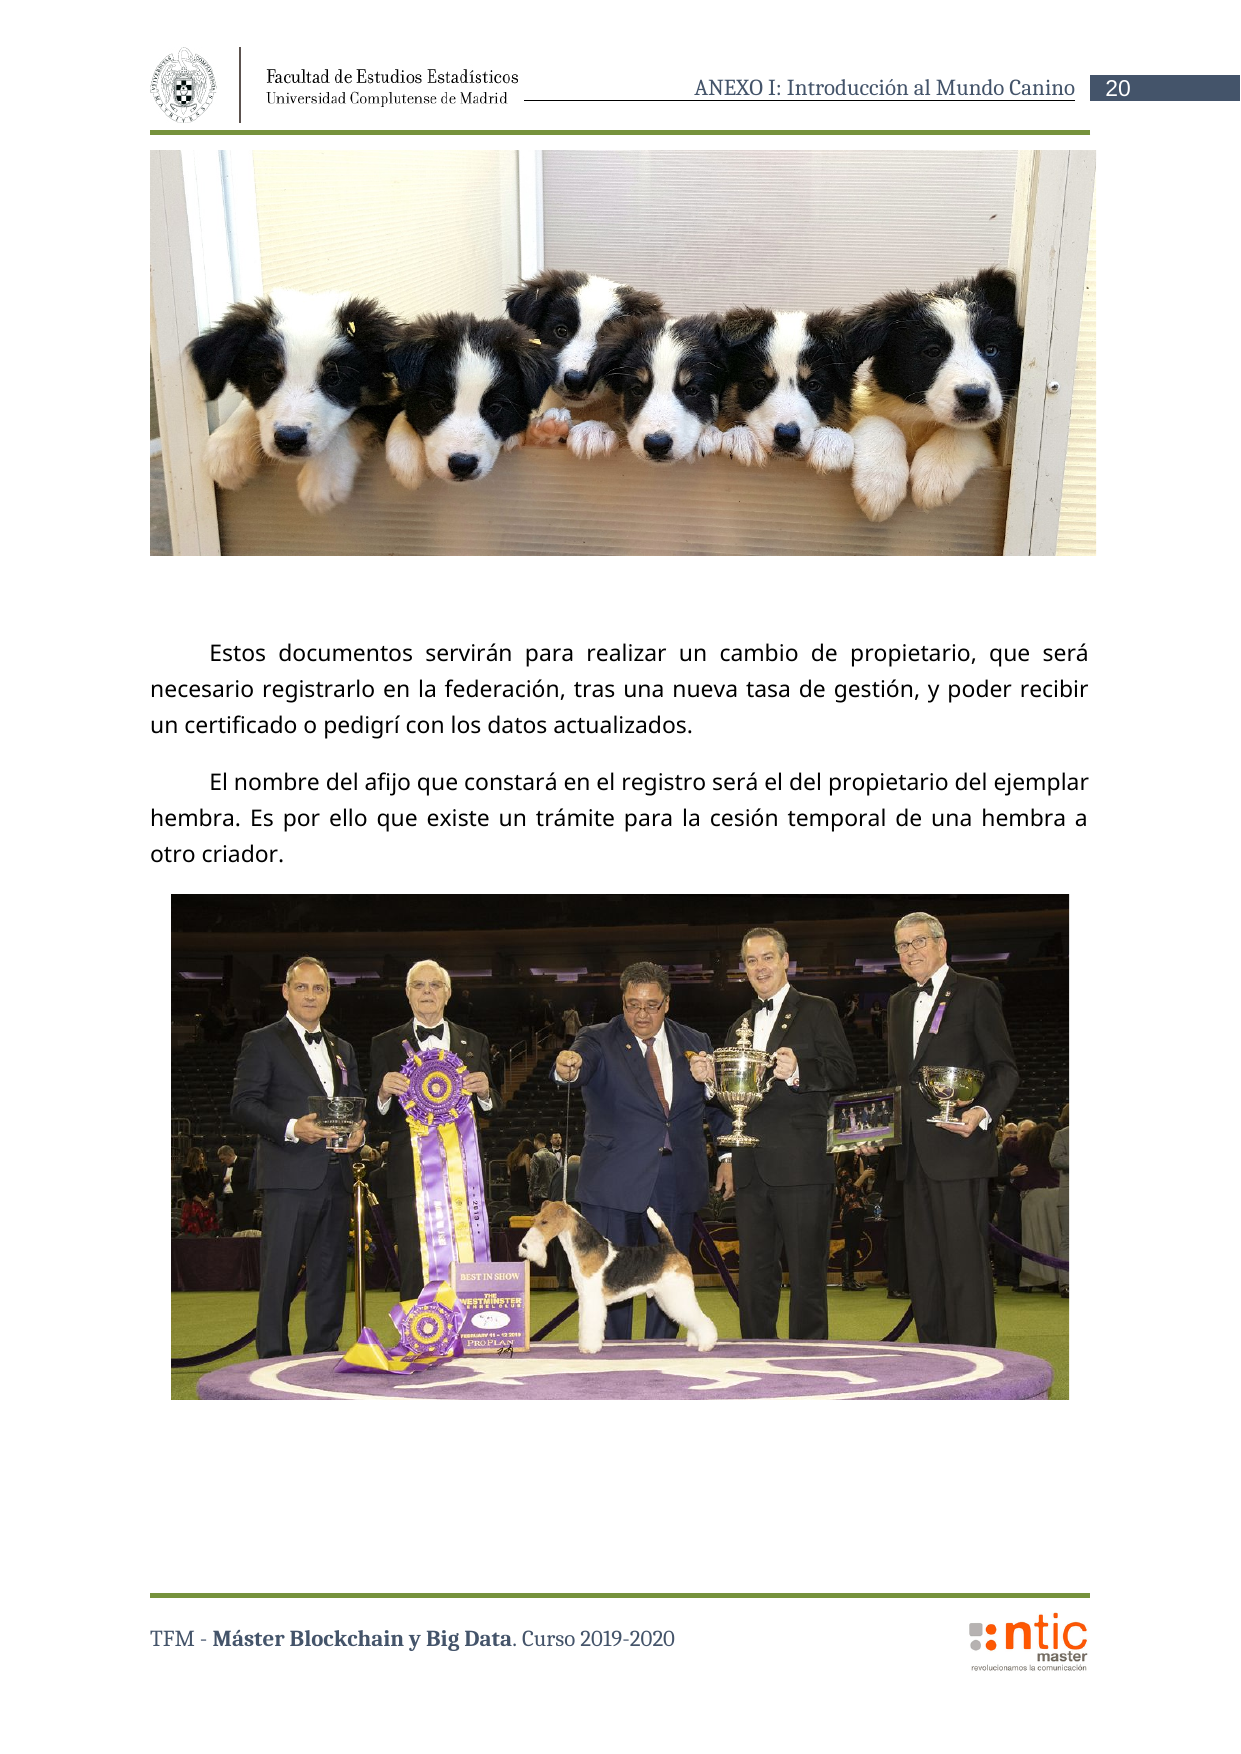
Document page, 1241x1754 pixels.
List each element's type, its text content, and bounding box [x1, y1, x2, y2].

picture [966, 1580, 1091, 1705]
text Estos documentos servirán para realizar un cambio de propietario, que será necesario registrarlo en la federación, tras una nueva tasa de gestión, y poder recibir un certificado o pedigrí con los datos actualizados. [150, 637, 1090, 740]
text El nombre del afijo que constará en el registro será el del propietario del ejemplar hembra. Es por ello que existe un trámite para la cesión temporal de una hembra a otro criador. [150, 766, 1090, 869]
picture [150, 47, 524, 123]
picture [171, 894, 1070, 1400]
picture [150, 150, 1097, 556]
